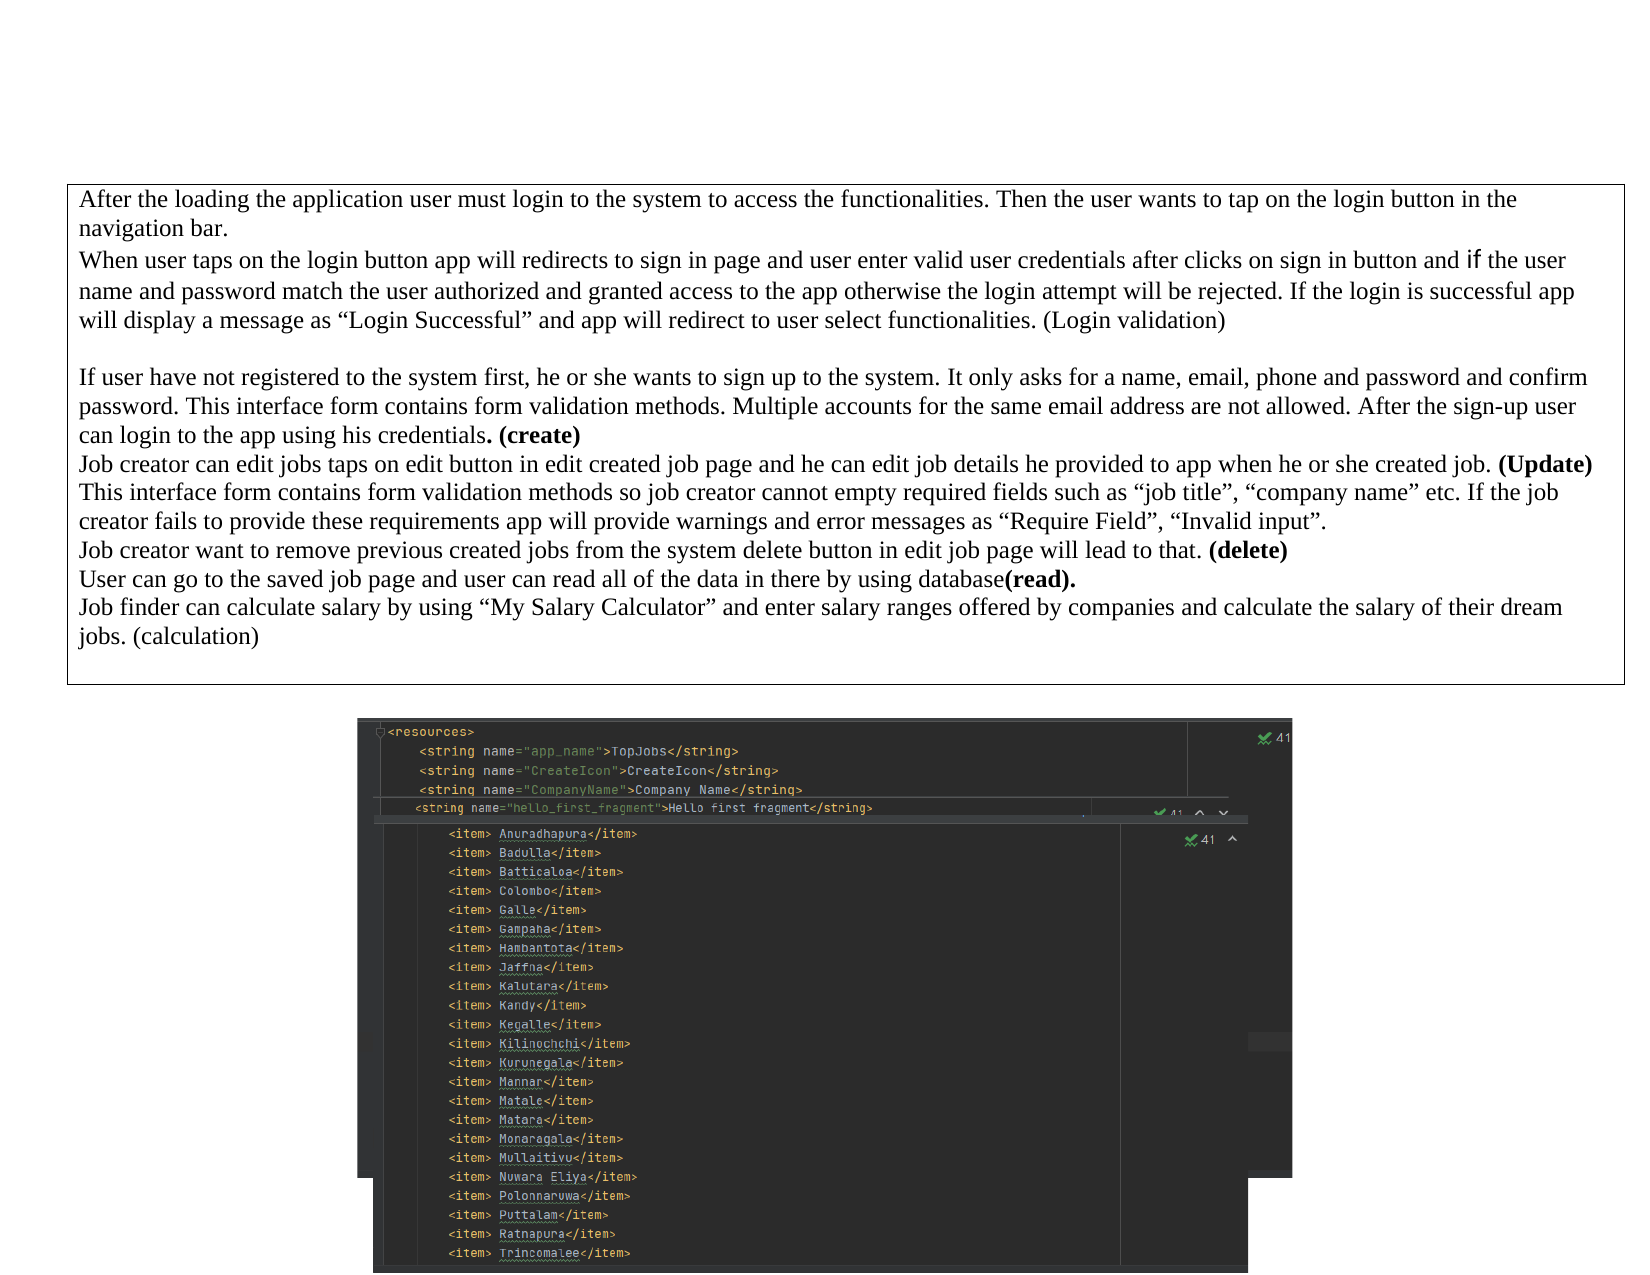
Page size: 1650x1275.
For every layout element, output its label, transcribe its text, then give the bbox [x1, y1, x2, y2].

table_header After the loading the application user must login to the system to access the functionalities. Then the user wants to tap on the login button in the navigation bar. When user taps on the login button app will redirects to sign in page and user enter valid user credentials after clicks on sign in button and if the user name and password match the user authorized and granted access to the app otherwise the login attempt will be rejected. If the login is successful app will display a message as “Login Successful” and app will redirect to user select functionalities. (Login validation) If user have not registered to the system first, he or she wants to sign up to the system. It only asks for a name, email, phone and password and confirm password. This interface form contains form validation methods. Multiple accounts for the same email address are not allowed. After the sign-up user can login to the app using his credentials. (create) Job creator can edit jobs taps on edit button in edit created job page and he can edit job details he provided to app when he or she created job. (Update) This interface form contains form validation methods so job creator cannot empty required fields such as “job title”, “company name” etc. If the job creator fails to provide these requirements app will provide warnings and error messages as “Require Field”, “Invalid input”. Job creator want to remove previous created jobs from the system delete button in edit job page will lead to that. (delete) User can go to the saved job page and user can read all of the data in there by using database(read). Job finder can calculate salary by using “My Salary Calculator” and enter salary ranges offered by companies and calculate the salary of their dream jobs. (calculation) [68, 185, 1624, 683]
picture [357, 718, 1293, 1272]
